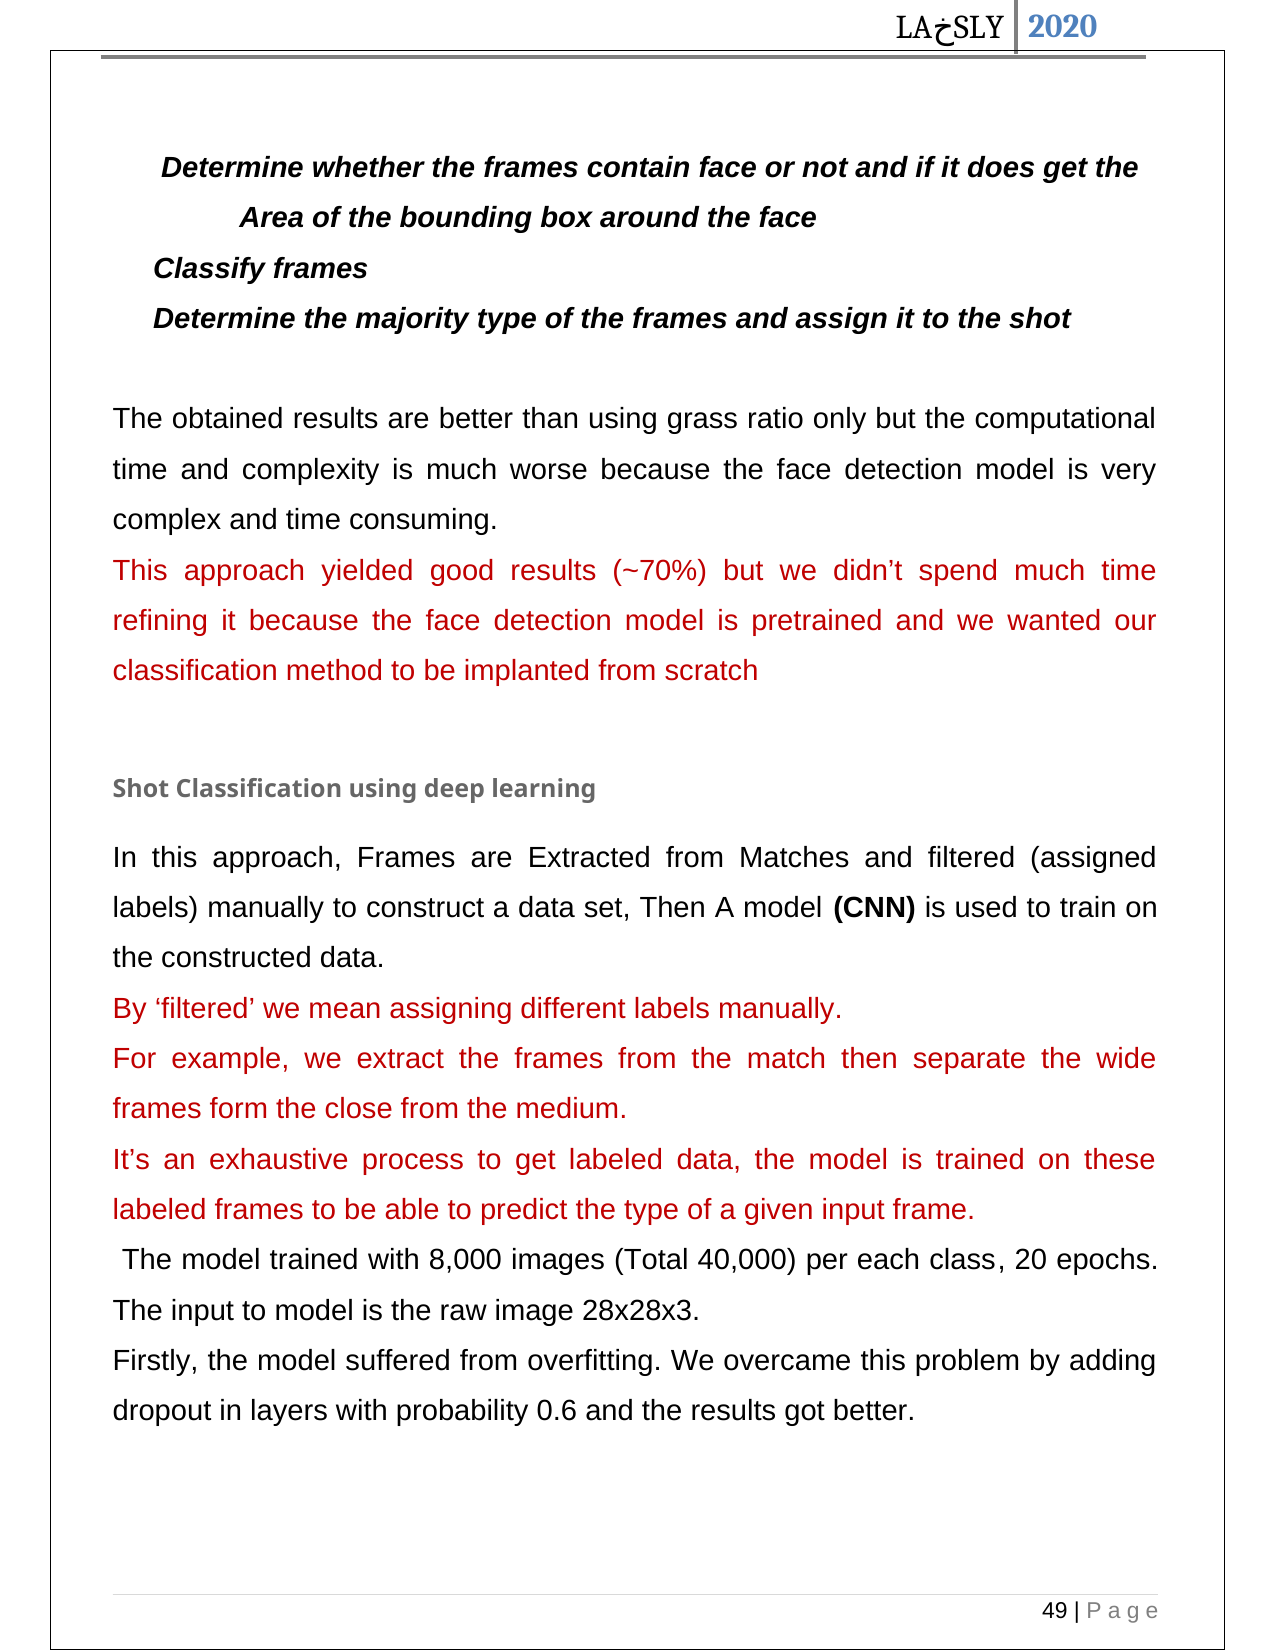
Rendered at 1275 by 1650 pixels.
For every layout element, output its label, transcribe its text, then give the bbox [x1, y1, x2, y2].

text By ‘filtered’ we mean assigning different labels manually. [112, 991, 1158, 1024]
text The model trained with 8,000 images (Total 40,000) per each class, 20 epochs. The input to model is the raw image 28x28x3. [112, 1242, 1158, 1326]
text Area of the bounding box around the face [112, 200, 1158, 234]
text Determine whether the frames contain face or not and if it does get the [112, 150, 1158, 183]
subtitle Shot Classification using deep learning [112, 770, 1158, 804]
text For example, we extract the frames from the match then separate the wide frames form the close from the medium. [112, 1041, 1158, 1125]
text Firstly, the model suffered from overfitting. We overcame this problem by adding dropout in layers with probability 0.6 and the results got better. [112, 1343, 1158, 1427]
text The obtained results are better than using grass ratio only but the computational time and complexity is much worse because the face detection model is very complex and time consuming. [112, 402, 1158, 536]
text It’s an exhaustive process to get labeled data, the model is trained on these labeled frames to be able to predict the type of a given input frame. [112, 1142, 1158, 1226]
text Classify frames [112, 251, 1158, 284]
text This approach yielded good results (~70%) but we didn’t spend much time refining it because the face detection model is pretrained and we wanted our classification method to be implanted from scratch [112, 552, 1158, 687]
text In this approach, Frames are Extracted from Matches and filtered (assigned labels) manually to construct a data set, Then A model (CNN) is used to train on the constructed data. [112, 840, 1158, 974]
text Determine the majority type of the frames and assign it to the shot [112, 301, 1158, 334]
